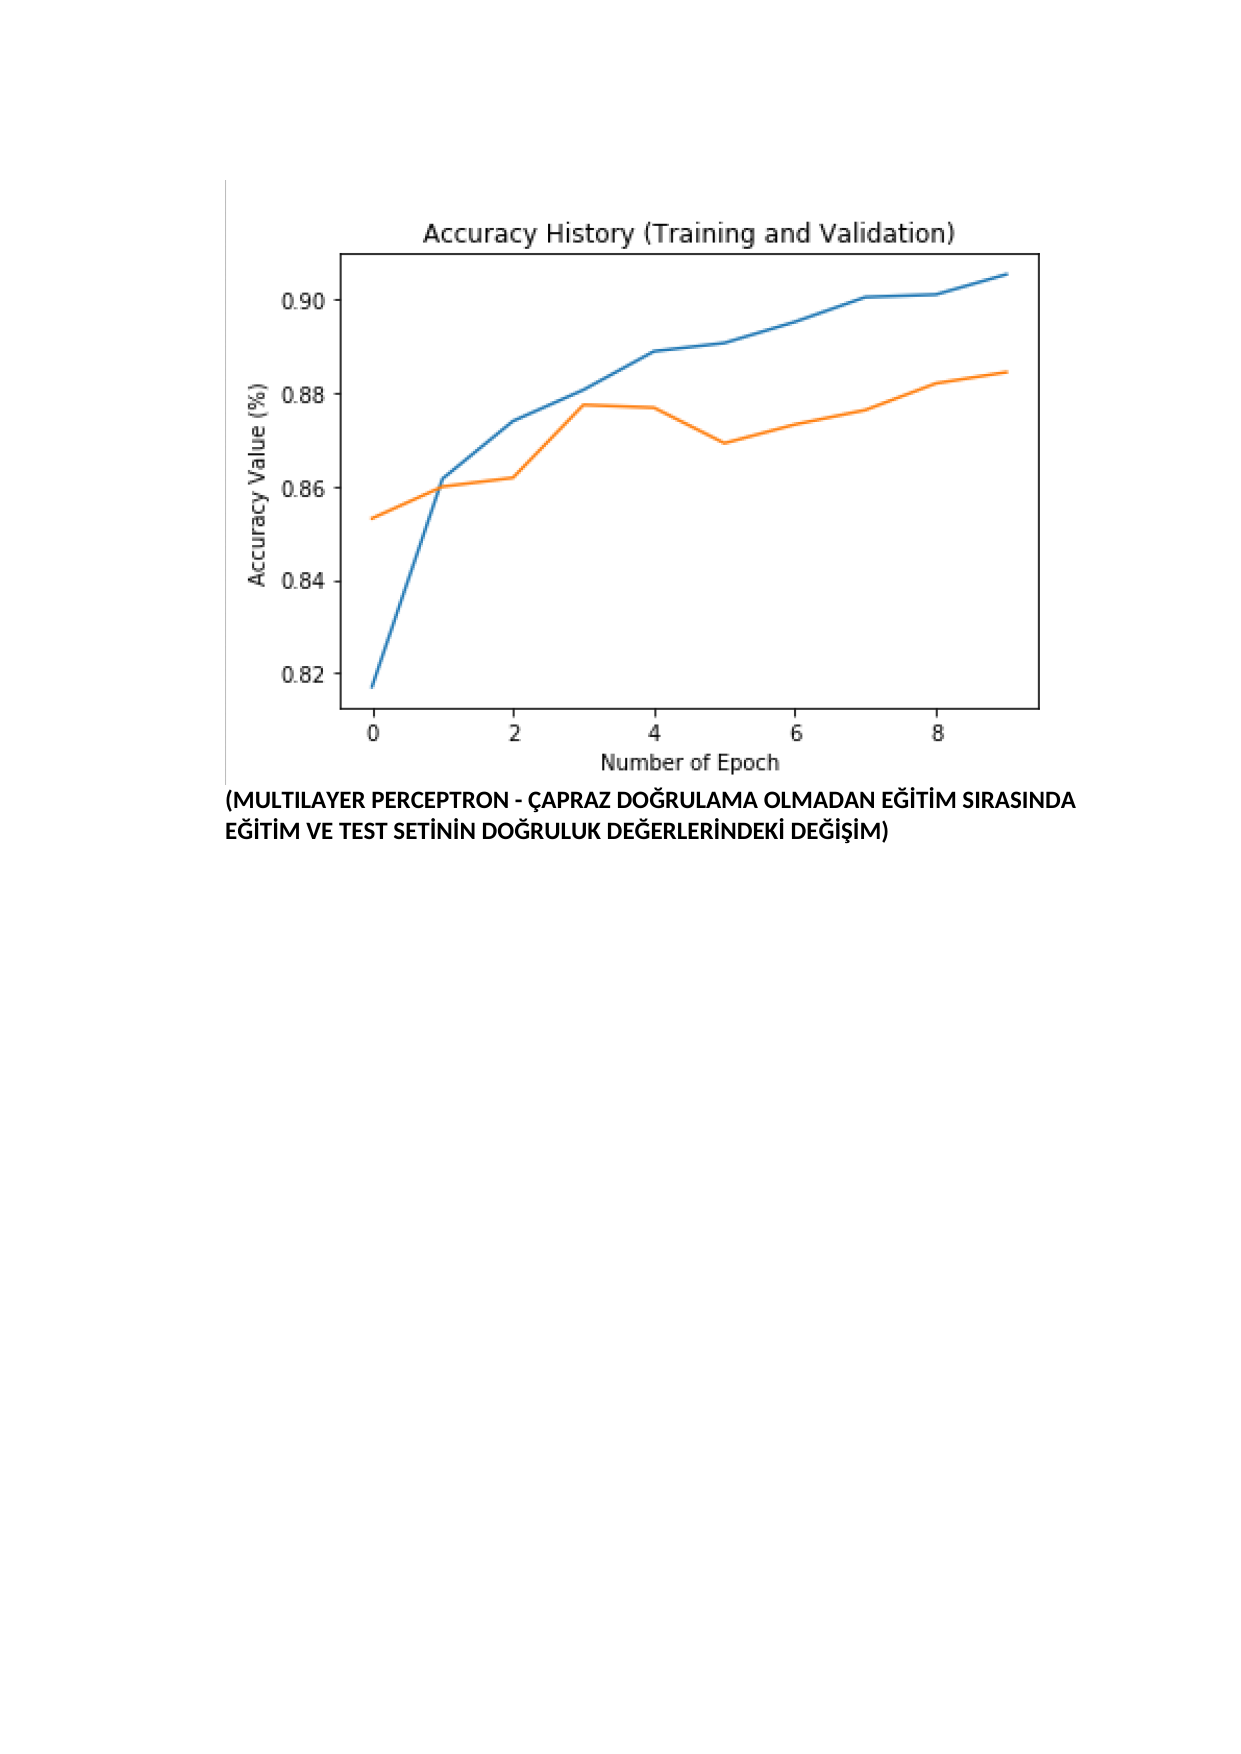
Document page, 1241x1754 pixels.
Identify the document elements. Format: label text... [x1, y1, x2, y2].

text (MULTILAYER PERCEPTRON - ÇAPRAZ DOĞRULAMA OLMADAN EĞİTİM SIRASINDA EĞİTİM VE TEST SETİNİN DOĞRULUK DEĞERLERİNDEKİ DEĞİŞİM) [225, 785, 1090, 846]
picture [225, 180, 1115, 785]
